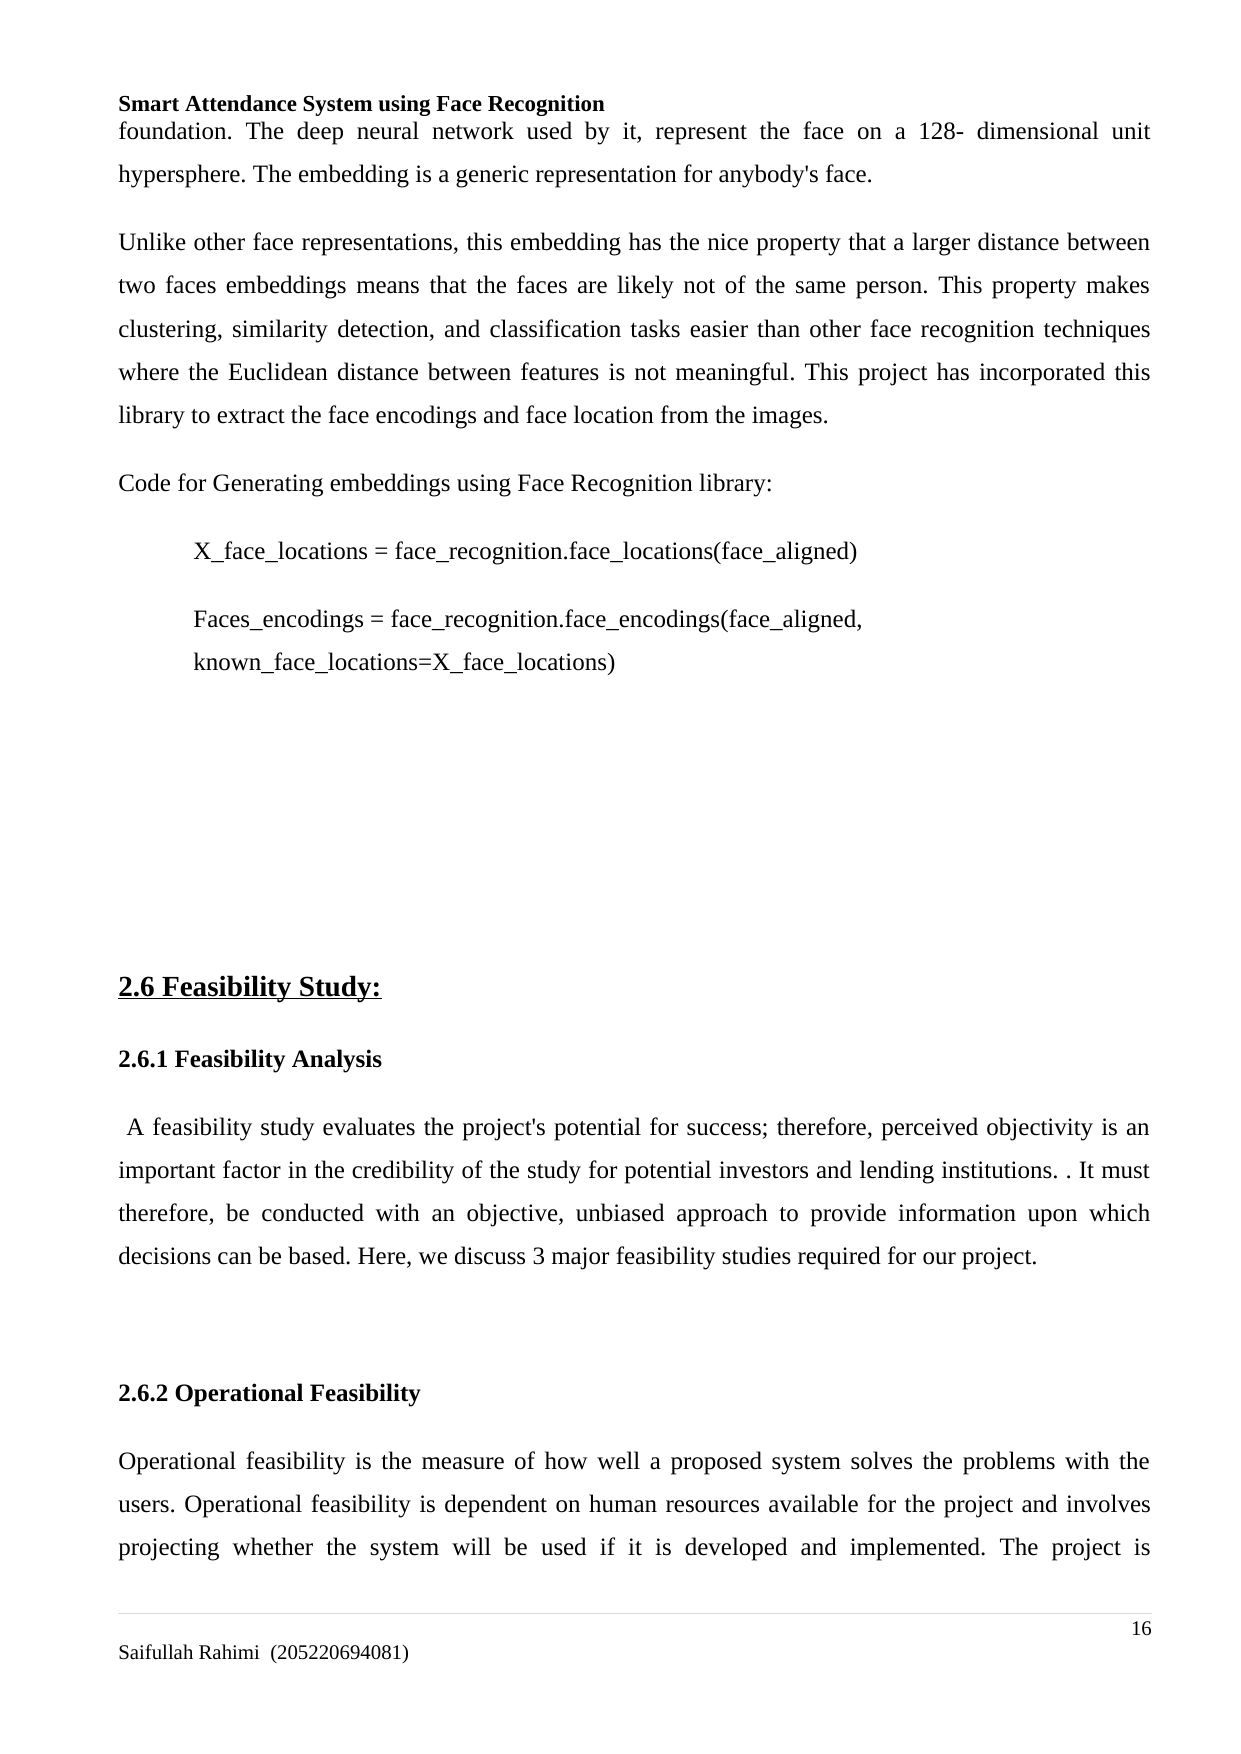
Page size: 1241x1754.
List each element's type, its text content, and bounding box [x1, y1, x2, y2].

text Unlike other face representations, this embedding has the nice property that a larger distance between two faces embeddings means that the faces are likely not of the same person. This property makes clustering, similarity detection, and classification tasks easier than other face recognition techniques where the Euclidean distance between features is not meaningful. This project has incorporated this library to extract the face encodings and face location from the images. [118, 227, 1152, 429]
text 2.6.2 Operational Feasibility [118, 1378, 1152, 1406]
text Faces_encodings = face_recognition.face_encodings(face_aligned, known_face_locations=X_face_locations) [193, 604, 1152, 676]
text X_face_locations = face_recognition.face_locations(face_aligned) [118, 536, 1152, 565]
text A feasibility study evaluates the project's potential for success; therefore, perceived objectivity is an important factor in the credibility of the study for potential investors and lending institutions. . It must therefore, be conducted with an objective, unbiased approach to provide information upon which decisions can be based. Here, we discuss 3 major feasibility studies required for our project. [118, 1112, 1152, 1270]
text 2.6 Feasibility Study: [118, 969, 1152, 1002]
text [118, 1446, 1152, 1561]
text Code for Generating embeddings using Face Recognition library: [118, 468, 1152, 497]
text 2.6.1 Feasibility Analysis [118, 1044, 1152, 1073]
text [118, 116, 1152, 188]
